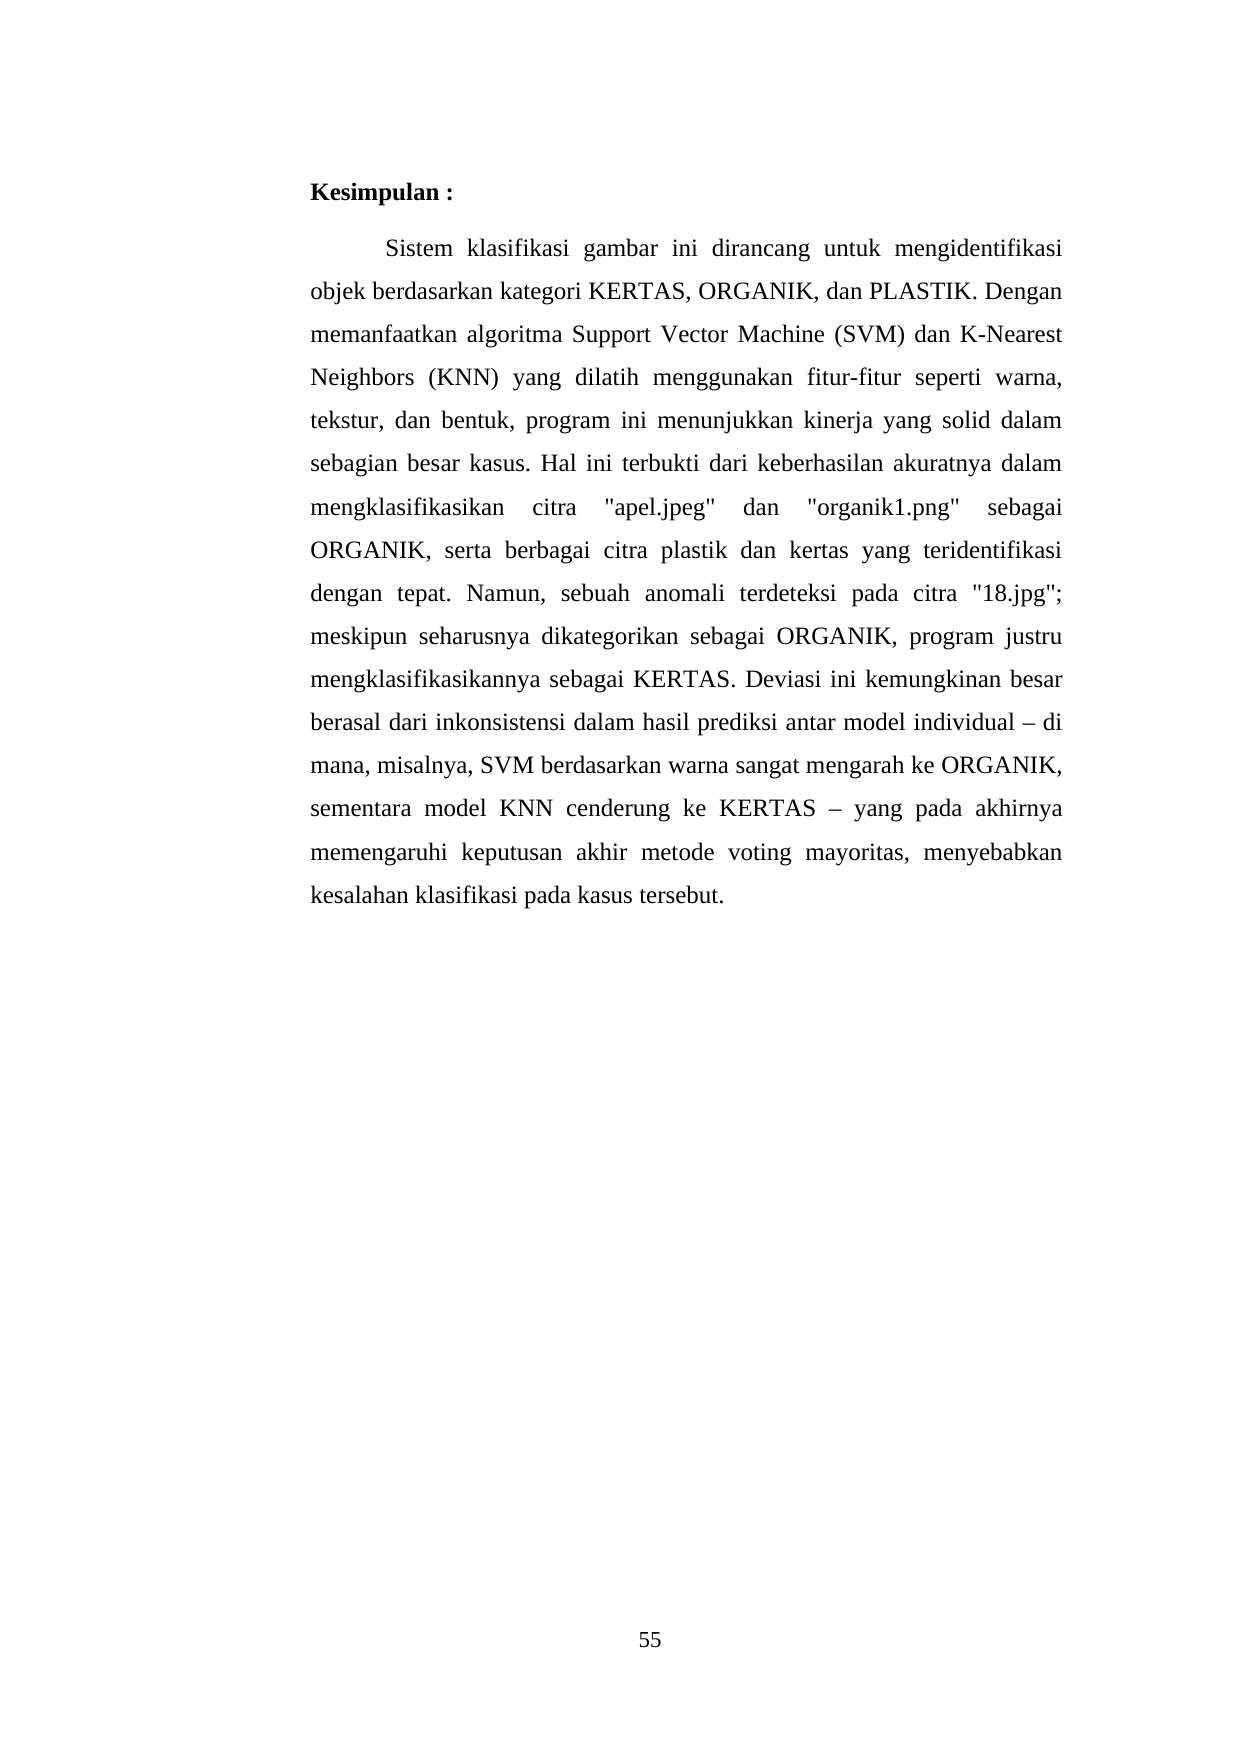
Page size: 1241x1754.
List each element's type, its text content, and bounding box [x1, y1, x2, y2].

text Kesimpulan : [310, 177, 1063, 206]
text Sistem klasifikasi gambar ini dirancang untuk mengidentifikasi objek berdasarkan kategori KERTAS, ORGANIK, dan PLASTIK. Dengan memanfaatkan algoritma Support Vector Machine (SVM) dan K-Nearest Neighbors (KNN) yang dilatih menggunakan fitur-fitur seperti warna, tekstur, dan bentuk, program ini menunjukkan kinerja yang solid dalam sebagian besar kasus. Hal ini terbukti dari keberhasilan akuratnya dalam mengklasifikasikan citra "apel.jpeg" dan "organik1.png" sebagai ORGANIK, serta berbagai citra plastik dan kertas yang teridentifikasi dengan tepat. Namun, sebuah anomali terdeteksi pada citra "18.jpg"; meskipun seharusnya dikategorikan sebagai ORGANIK, program justru mengklasifikasikannya sebagai KERTAS. Deviasi ini kemungkinan besar berasal dari inkonsistensi dalam hasil prediksi antar model individual – di mana, misalnya, SVM berdasarkan warna sangat mengarah ke ORGANIK, sementara model KNN cenderung ke KERTAS – yang pada akhirnya memengaruhi keputusan akhir metode voting mayoritas, menyebabkan kesalahan klasifikasi pada kasus tersebut. [310, 233, 1063, 908]
